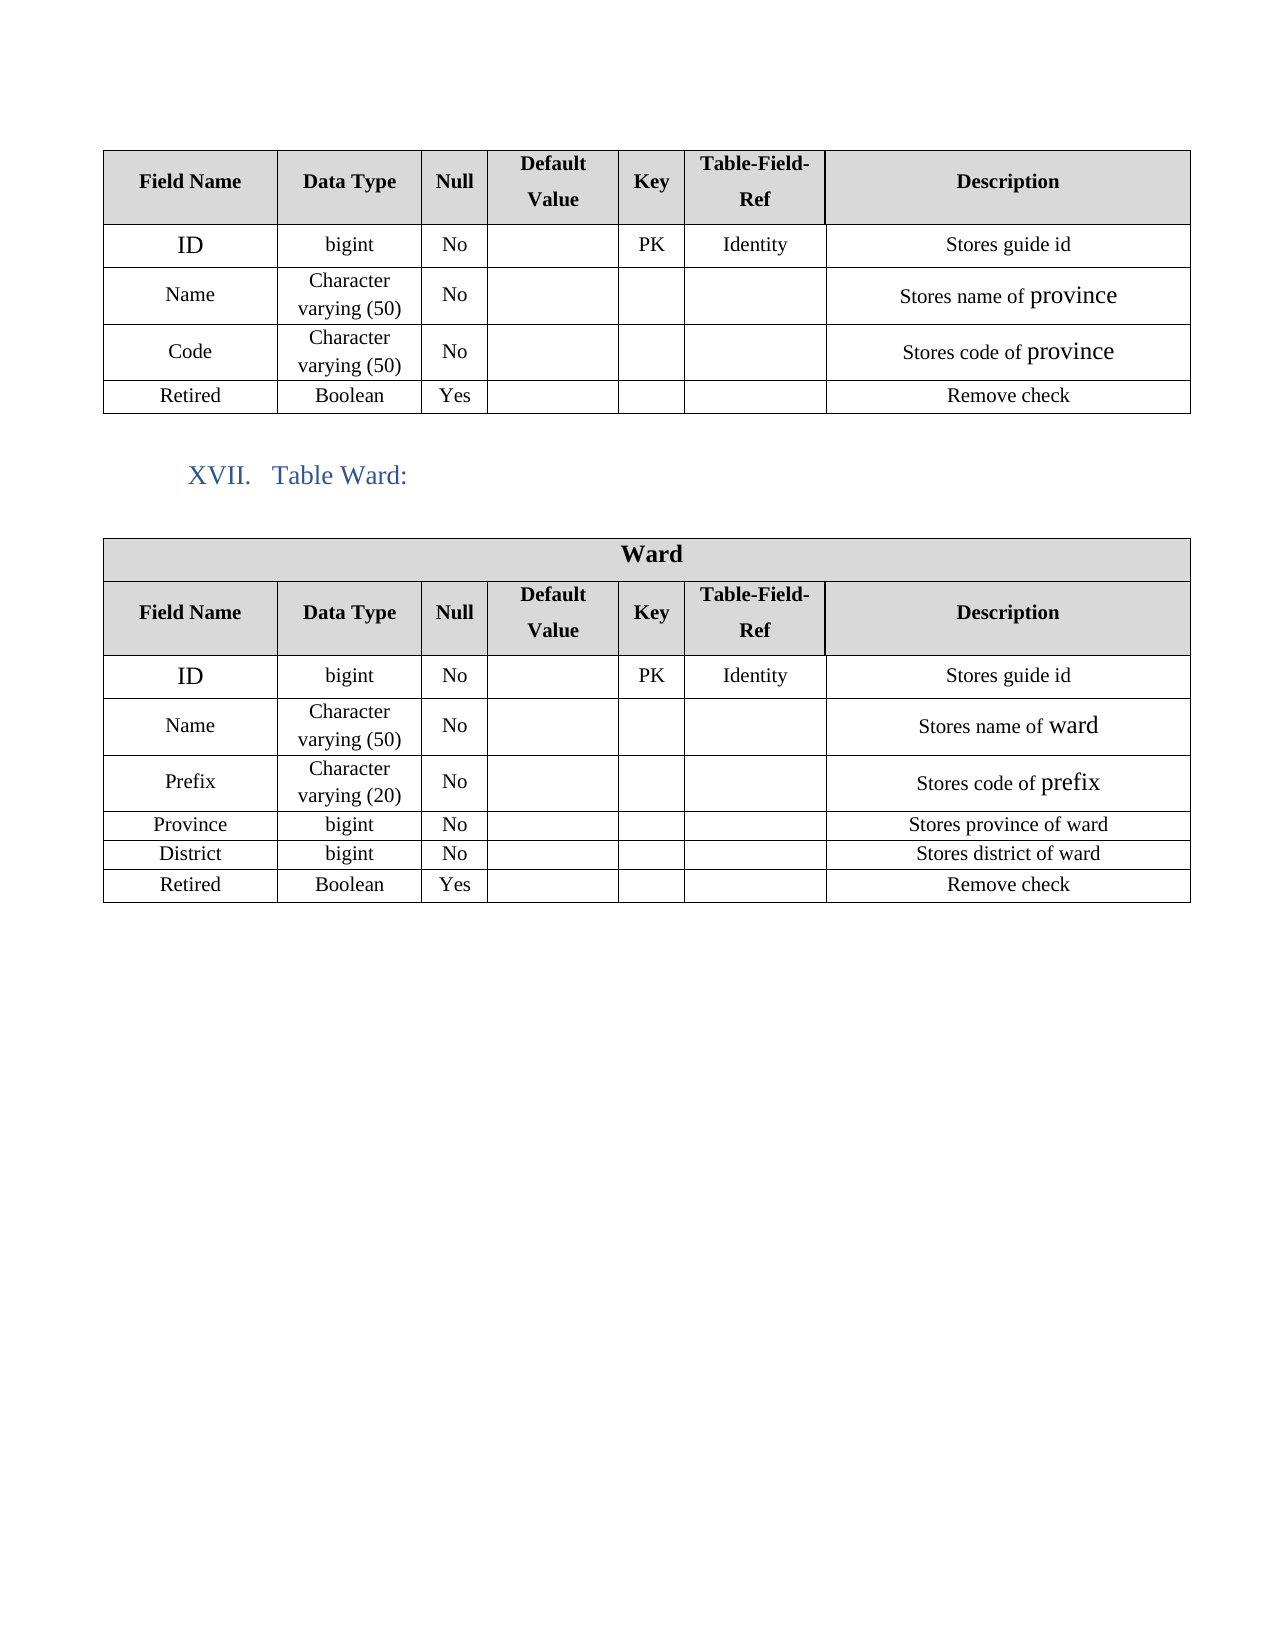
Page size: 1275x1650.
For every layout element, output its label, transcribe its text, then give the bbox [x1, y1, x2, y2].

table_cell No [422, 225, 487, 267]
table_cell Boolean [278, 381, 421, 413]
table_cell [488, 841, 618, 869]
table_cell No [422, 268, 487, 324]
table_cell Boolean [278, 870, 421, 902]
table_cell Stores name of ward [827, 699, 1190, 755]
table_cell Stores guide id [827, 225, 1190, 267]
table_cell Remove check [827, 381, 1190, 413]
table_cell Identity [685, 656, 826, 698]
table_cell [685, 841, 826, 869]
table_cell No [422, 812, 487, 840]
table_cell Stores guide id [827, 656, 1190, 698]
table_cell Data Type [278, 151, 421, 224]
table_cell Stores code of province [827, 325, 1190, 380]
table_cell [488, 756, 618, 811]
table_cell ID [104, 656, 277, 698]
table_cell PK [619, 225, 684, 267]
table_header Ward [104, 539, 1190, 581]
table_cell [619, 756, 684, 811]
table_cell Yes [422, 870, 487, 902]
subtitle XVII. Table Ward: [187, 459, 1125, 490]
table_cell [619, 699, 684, 755]
table_cell No [422, 656, 487, 698]
table_cell Identity [685, 225, 826, 267]
table_cell Default Value [488, 582, 618, 655]
table_cell Name [104, 268, 277, 324]
table_cell Code [104, 325, 277, 380]
table_cell No [422, 841, 487, 869]
table_cell [685, 699, 826, 755]
table_cell Retired [104, 381, 277, 413]
table_cell Name [104, 699, 277, 755]
table_cell Stores code of prefix [827, 756, 1190, 811]
table_cell Stores province of ward [827, 812, 1190, 840]
table_cell No [422, 699, 487, 755]
table_cell Field Name [104, 151, 277, 224]
table_cell No [422, 756, 487, 811]
table_cell [488, 225, 618, 267]
table_cell Stores name of province [827, 268, 1190, 324]
table_cell bigint [278, 656, 421, 698]
table_cell [619, 841, 684, 869]
table_cell No [422, 325, 487, 380]
table_cell [488, 812, 618, 840]
table_cell [619, 870, 684, 902]
table_cell bigint [278, 812, 421, 840]
table_cell Character varying (20) [278, 756, 421, 811]
table_cell [685, 812, 826, 840]
table_cell Default Value [488, 151, 618, 224]
table_cell [685, 268, 826, 324]
table_cell Yes [422, 381, 487, 413]
table_cell [685, 381, 826, 413]
table_cell [488, 325, 618, 380]
table_cell Field Name [104, 582, 277, 655]
table_cell [619, 268, 684, 324]
table_cell Retired [104, 870, 277, 902]
table_cell Description [826, 151, 1190, 224]
table_cell Data Type [278, 582, 421, 655]
table_cell Character varying (50) [278, 268, 421, 324]
table_cell Character varying (50) [278, 325, 421, 380]
table_cell Stores district of ward [827, 841, 1190, 869]
table_cell [488, 268, 618, 324]
table_cell Remove check [827, 870, 1190, 902]
table_cell District [104, 841, 277, 869]
table_cell [685, 756, 826, 811]
table_cell [685, 870, 826, 902]
table_cell PK [619, 656, 684, 698]
table_cell [488, 656, 618, 698]
table_cell [488, 381, 618, 413]
table_cell [619, 325, 684, 380]
table_cell Null [422, 582, 487, 655]
table_cell bigint [278, 225, 421, 267]
table_cell [619, 812, 684, 840]
table_cell ID [104, 225, 277, 267]
table_cell [685, 325, 826, 380]
table_cell Table-Field-Ref [685, 151, 824, 224]
table_cell Key [619, 582, 684, 655]
table_cell [488, 699, 618, 755]
table_cell Table-Field-Ref [685, 582, 824, 655]
table_cell Key [619, 151, 684, 224]
table_cell Character varying (50) [278, 699, 421, 755]
table_cell Null [422, 151, 487, 224]
table_cell Description [826, 582, 1190, 655]
table_cell bigint [278, 841, 421, 869]
table_cell Prefix [104, 756, 277, 811]
table_cell Province [104, 812, 277, 840]
table_cell [619, 381, 684, 413]
table_cell [488, 870, 618, 902]
